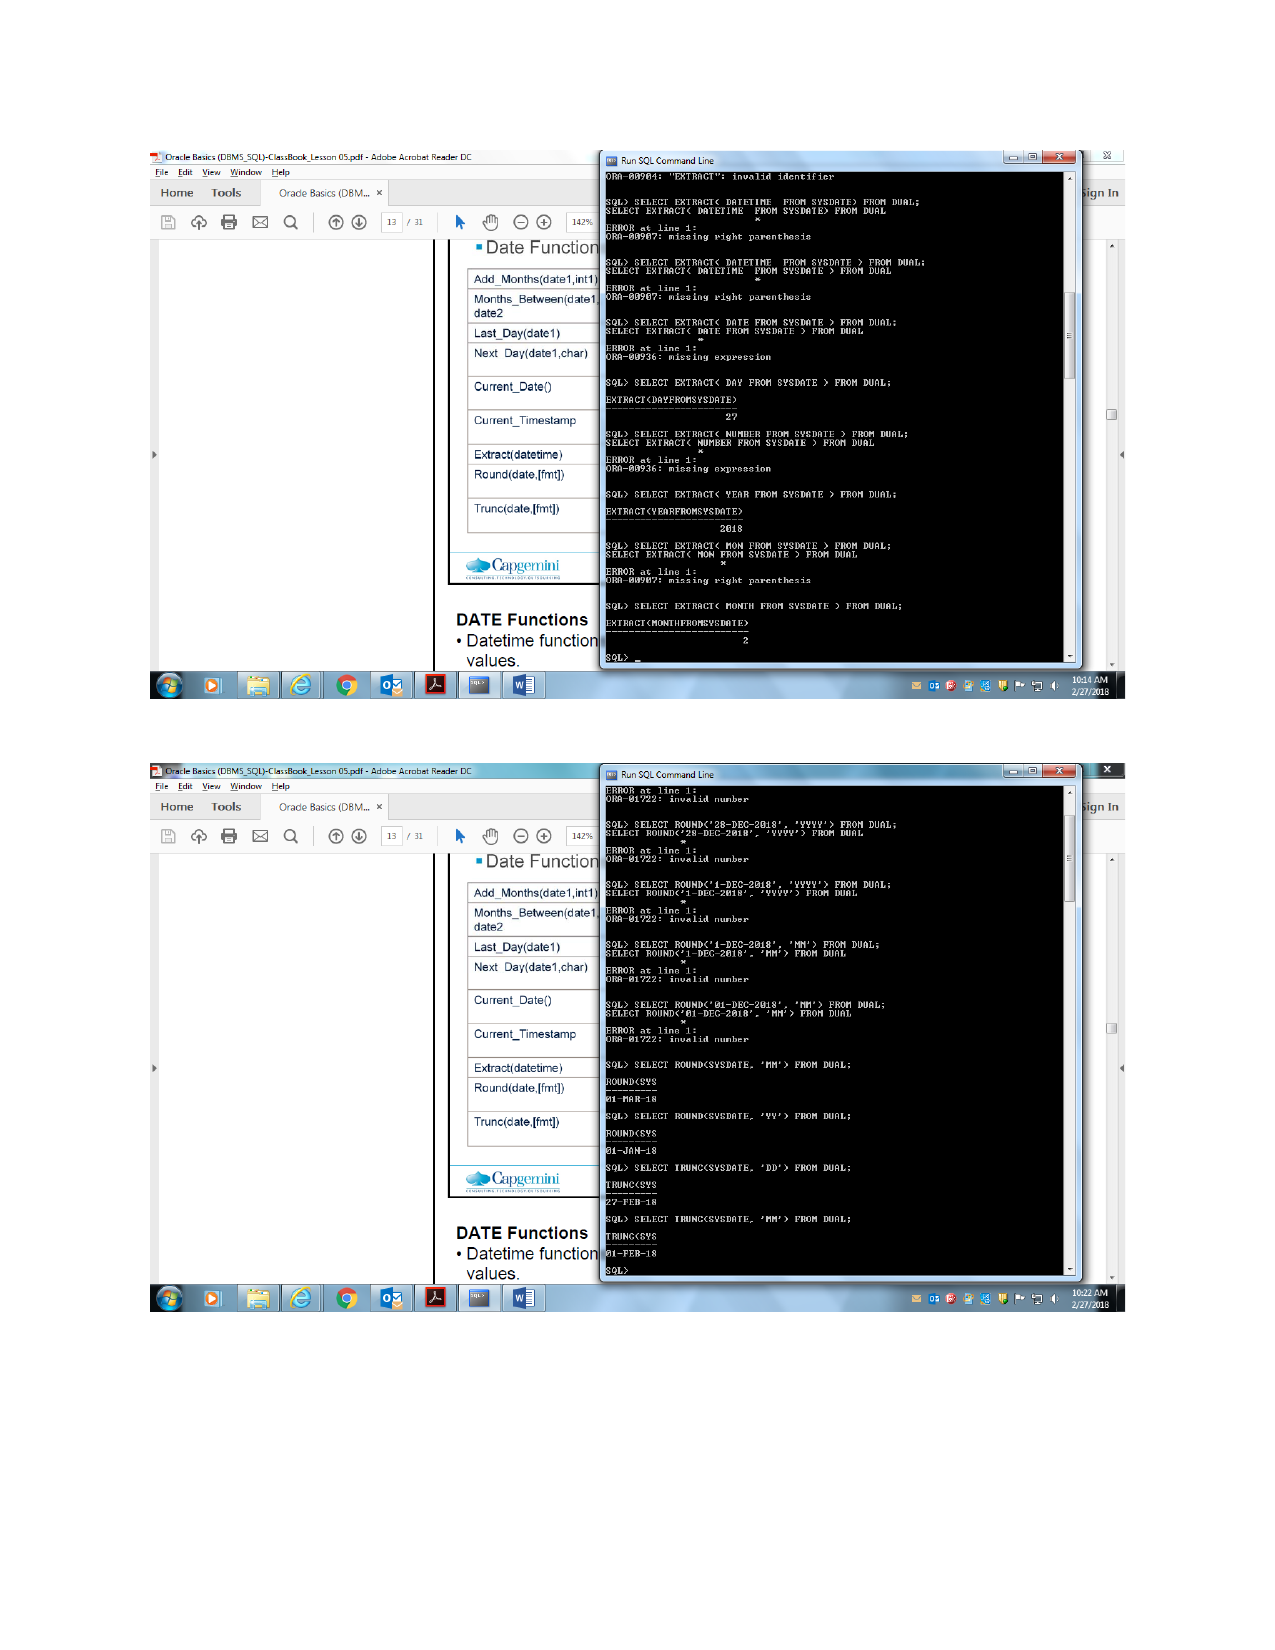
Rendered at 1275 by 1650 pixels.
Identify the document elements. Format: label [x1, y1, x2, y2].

picture [150, 763, 1125, 1312]
picture [150, 150, 1125, 699]
